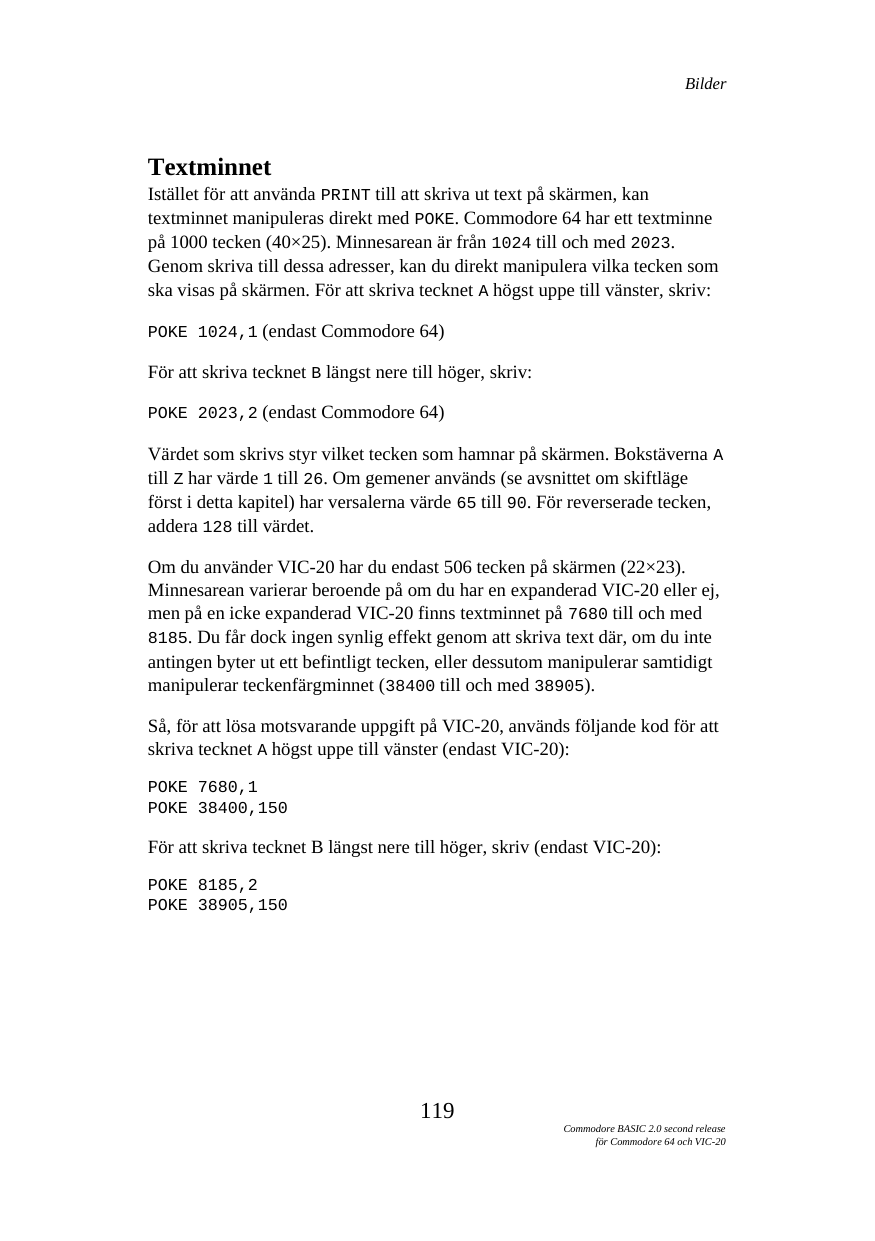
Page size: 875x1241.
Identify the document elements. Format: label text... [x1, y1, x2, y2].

text Istället för att använda PRINT till att skriva ut text på skärmen, kan textminnet manipuleras direkt med POKE. Commodore 64 har ett textminne på 1000 tecken (40×25). Minnesarean är från 1024 till och med 2023. Genom skriva till dessa adresser, kan du direkt manipulera vilka tecken som ska visas på skärmen. För att skriva tecknet A högst uppe till vänster, skriv: [148, 183, 726, 301]
text Om du använder VIC-20 har du endast 506 tecken på skärmen (22×23). Minnesarean varierar beroende på om du har en expanderad VIC-20 eller ej, men på en icke expanderad VIC-20 finns textminnet på 7680 till och med 8185. Du får dock ingen synlig effekt genom att skriva text där, om du inte antingen byter ut ett befintligt tecken, eller dessutom manipulerar samtidigt manipulerar teckenfärgminnet (38400 till och med 38905). [148, 556, 726, 696]
text För att skriva tecknet B längst nere till höger, skriv: [148, 361, 726, 383]
text Värdet som skrivs styr vilket tecken som hamnar på skärmen. Bokstäverna A till Z har värde 1 till 26. Om gemener används (se avsnittet om skiftläge först i detta kapitel) har versalerna värde 65 till 90. För reverserade tecken, addera 128 till värdet. [148, 442, 726, 537]
text POKE 7680,1 POKE 38400,150 [148, 779, 726, 818]
text Så, för att lösa motsvarande uppgift på VIC-20, används följande kod för att skriva tecknet A högst uppe till vänster (endast VIC-20): [148, 715, 726, 761]
text POKE 8185,2 POKE 38905,150 [148, 876, 726, 915]
subtitle Textminnet [148, 152, 726, 181]
text POKE 1024,1 (endast Commodore 64) [148, 319, 726, 342]
text För att skriva tecknet B längst nere till höger, skriv (endast VIC-20): [148, 836, 726, 858]
text POKE 2023,2 (endast Commodore 64) [148, 401, 726, 424]
